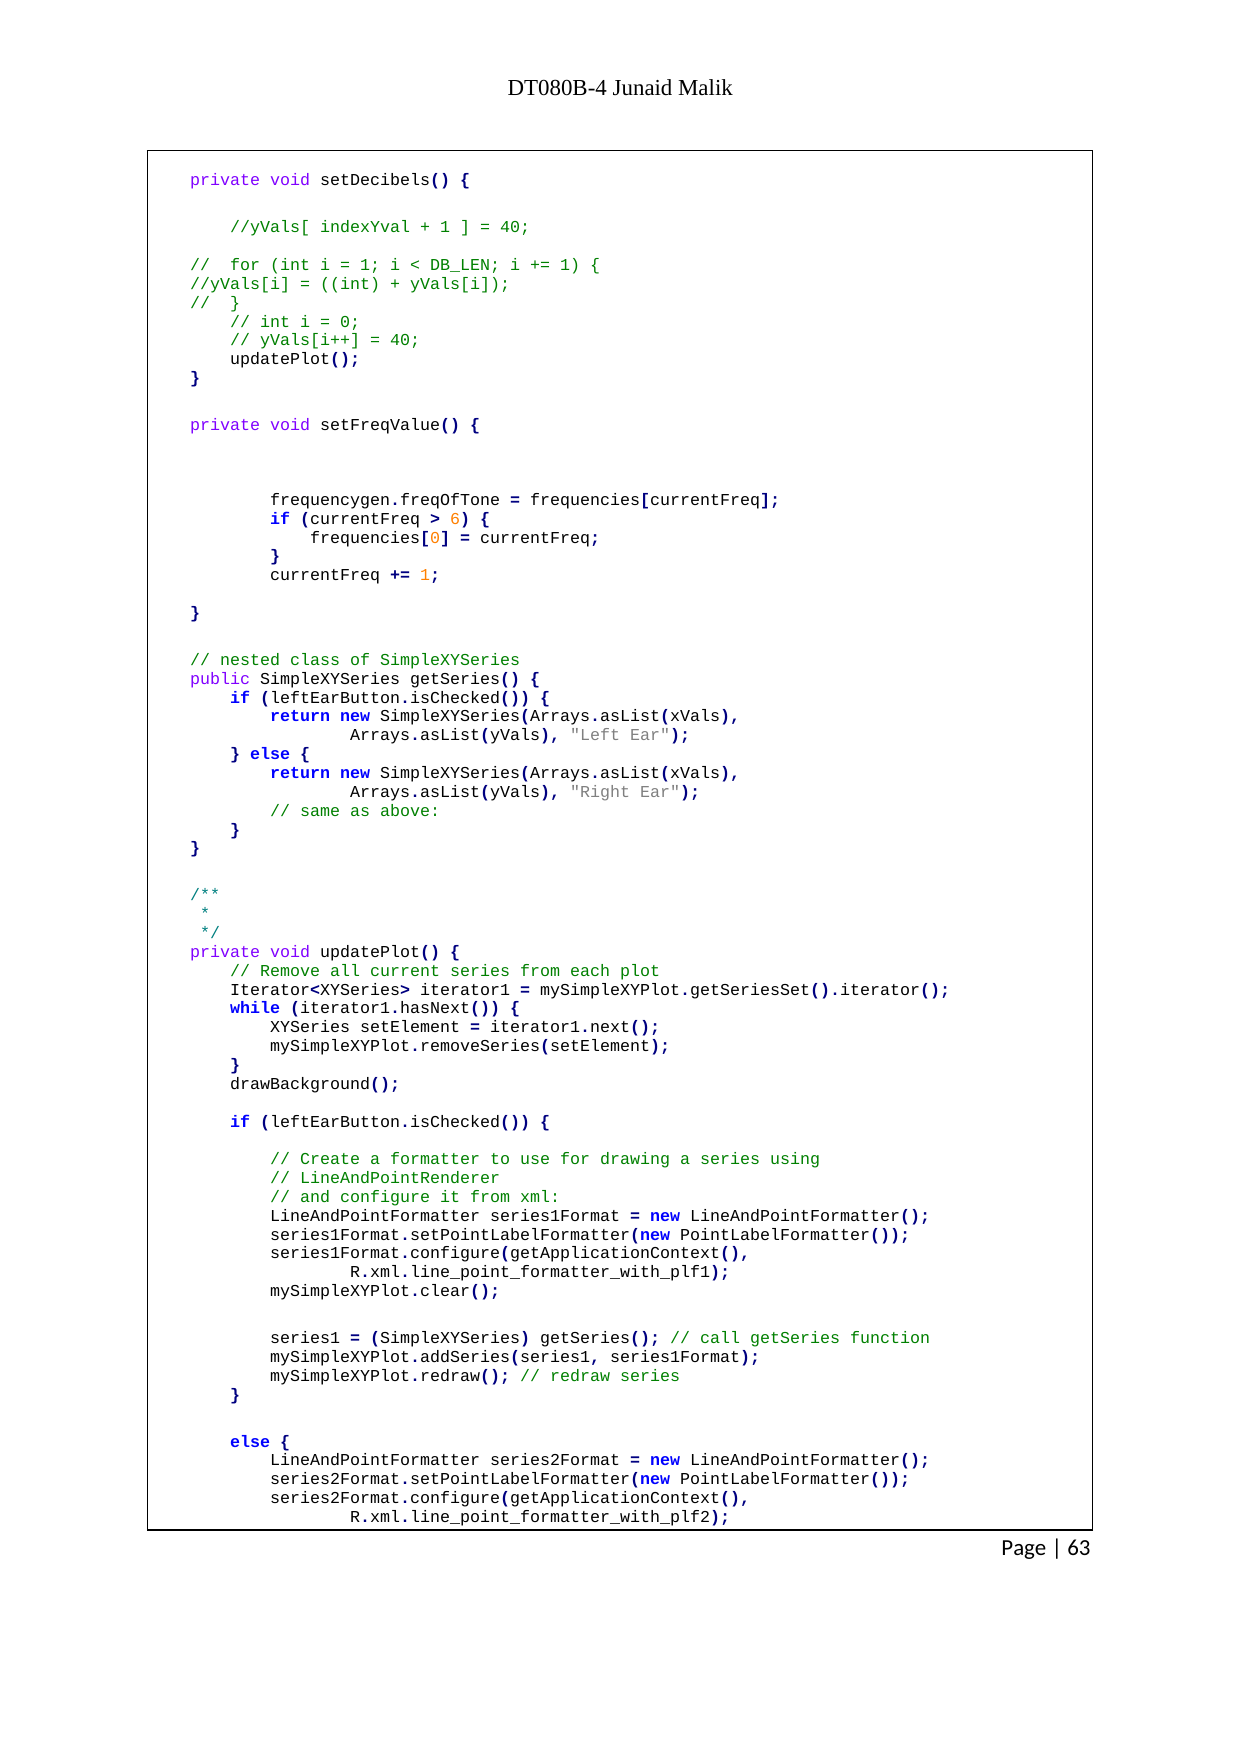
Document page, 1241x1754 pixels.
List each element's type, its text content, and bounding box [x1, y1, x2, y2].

text if (currentFreq > 6) { [150, 510, 1090, 529]
text R.xml.line_point_formatter_with_plf1); [150, 1264, 1090, 1283]
text R.xml.line_point_formatter_with_plf2); [148, 1505, 1092, 1529]
text } [150, 370, 1090, 388]
text LineAndPointFormatter series2Format = new LineAndPointFormatter(); [150, 1452, 1090, 1471]
text else { [150, 1433, 1090, 1452]
text // } [150, 294, 1090, 313]
text // int i = 0; [150, 313, 1090, 332]
text // Create a formatter to use for drawing a series using [150, 1151, 1090, 1170]
text // Remove all current series from each plot [150, 962, 1090, 981]
text return new SimpleXYSeries(Arrays.asList(xVals), [150, 764, 1090, 783]
text mySimpleXYPlot.clear(); [150, 1283, 1090, 1302]
text XYSeries setElement = iterator1.next(); [150, 1019, 1090, 1038]
text // yVals[i++] = 40; [150, 332, 1090, 351]
text series2Format.setPointLabelFormatter(new PointLabelFormatter()); [150, 1471, 1090, 1490]
text } else { [150, 746, 1090, 764]
text mySimpleXYPlot.addSeries(series1, series1Format); [150, 1348, 1090, 1367]
text frequencygen.freqOfTone = frequencies[currentFreq]; [150, 491, 1090, 510]
text /** [150, 887, 1090, 906]
text // and configure it from xml: [150, 1188, 1090, 1207]
text } [150, 821, 1090, 840]
text } [150, 604, 1090, 623]
text // nested class of SimpleXYSeries [150, 651, 1090, 670]
text updatePlot(); [150, 351, 1090, 370]
text while (iterator1.hasNext()) { [150, 1000, 1090, 1019]
text frequencies[0] = currentFreq; [150, 529, 1090, 548]
text } [150, 1386, 1090, 1405]
text if (leftEarButton.isChecked()) { [150, 689, 1090, 708]
text * [150, 906, 1090, 924]
text drawBackground(); [150, 1075, 1090, 1094]
text } [150, 548, 1090, 567]
text public SimpleXYSeries getSeries() { [150, 670, 1090, 689]
text currentFreq += 1; [150, 567, 1090, 586]
text //yVals[ indexYval + 1 ] = 40; [150, 219, 1090, 238]
text */ [150, 924, 1090, 943]
text // LineAndPointRenderer [150, 1170, 1090, 1188]
text series2Format.configure(getApplicationContext(), [150, 1490, 1090, 1505]
text } [150, 840, 1090, 859]
text series1Format.setPointLabelFormatter(new PointLabelFormatter()); [150, 1226, 1090, 1245]
text series1 = (SimpleXYSeries) getSeries(); // call getSeries function [150, 1330, 1090, 1348]
text LineAndPointFormatter series1Format = new LineAndPointFormatter(); [150, 1207, 1090, 1226]
text private void setDecibels() { [150, 172, 1090, 191]
text mySimpleXYPlot.redraw(); // redraw series [150, 1367, 1090, 1386]
text private void updatePlot() { [150, 943, 1090, 962]
text // for (int i = 1; i < DB_LEN; i += 1) { [150, 257, 1090, 275]
text Iterator<XYSeries> iterator1 = mySimpleXYPlot.getSeriesSet().iterator(); [150, 981, 1090, 1000]
text // same as above: [150, 802, 1090, 821]
text } [150, 1057, 1090, 1075]
text //yVals[i] = ((int) + yVals[i]); [150, 275, 1090, 294]
text Arrays.asList(yVals), "Left Ear"); [150, 727, 1090, 746]
text if (leftEarButton.isChecked()) { [150, 1113, 1090, 1132]
text private void setFreqValue() { [150, 417, 1090, 435]
text series1Format.configure(getApplicationContext(), [150, 1245, 1090, 1264]
text return new SimpleXYSeries(Arrays.asList(xVals), [150, 708, 1090, 727]
text Arrays.asList(yVals), "Right Ear"); [150, 783, 1090, 802]
text mySimpleXYPlot.removeSeries(setElement); [150, 1038, 1090, 1057]
